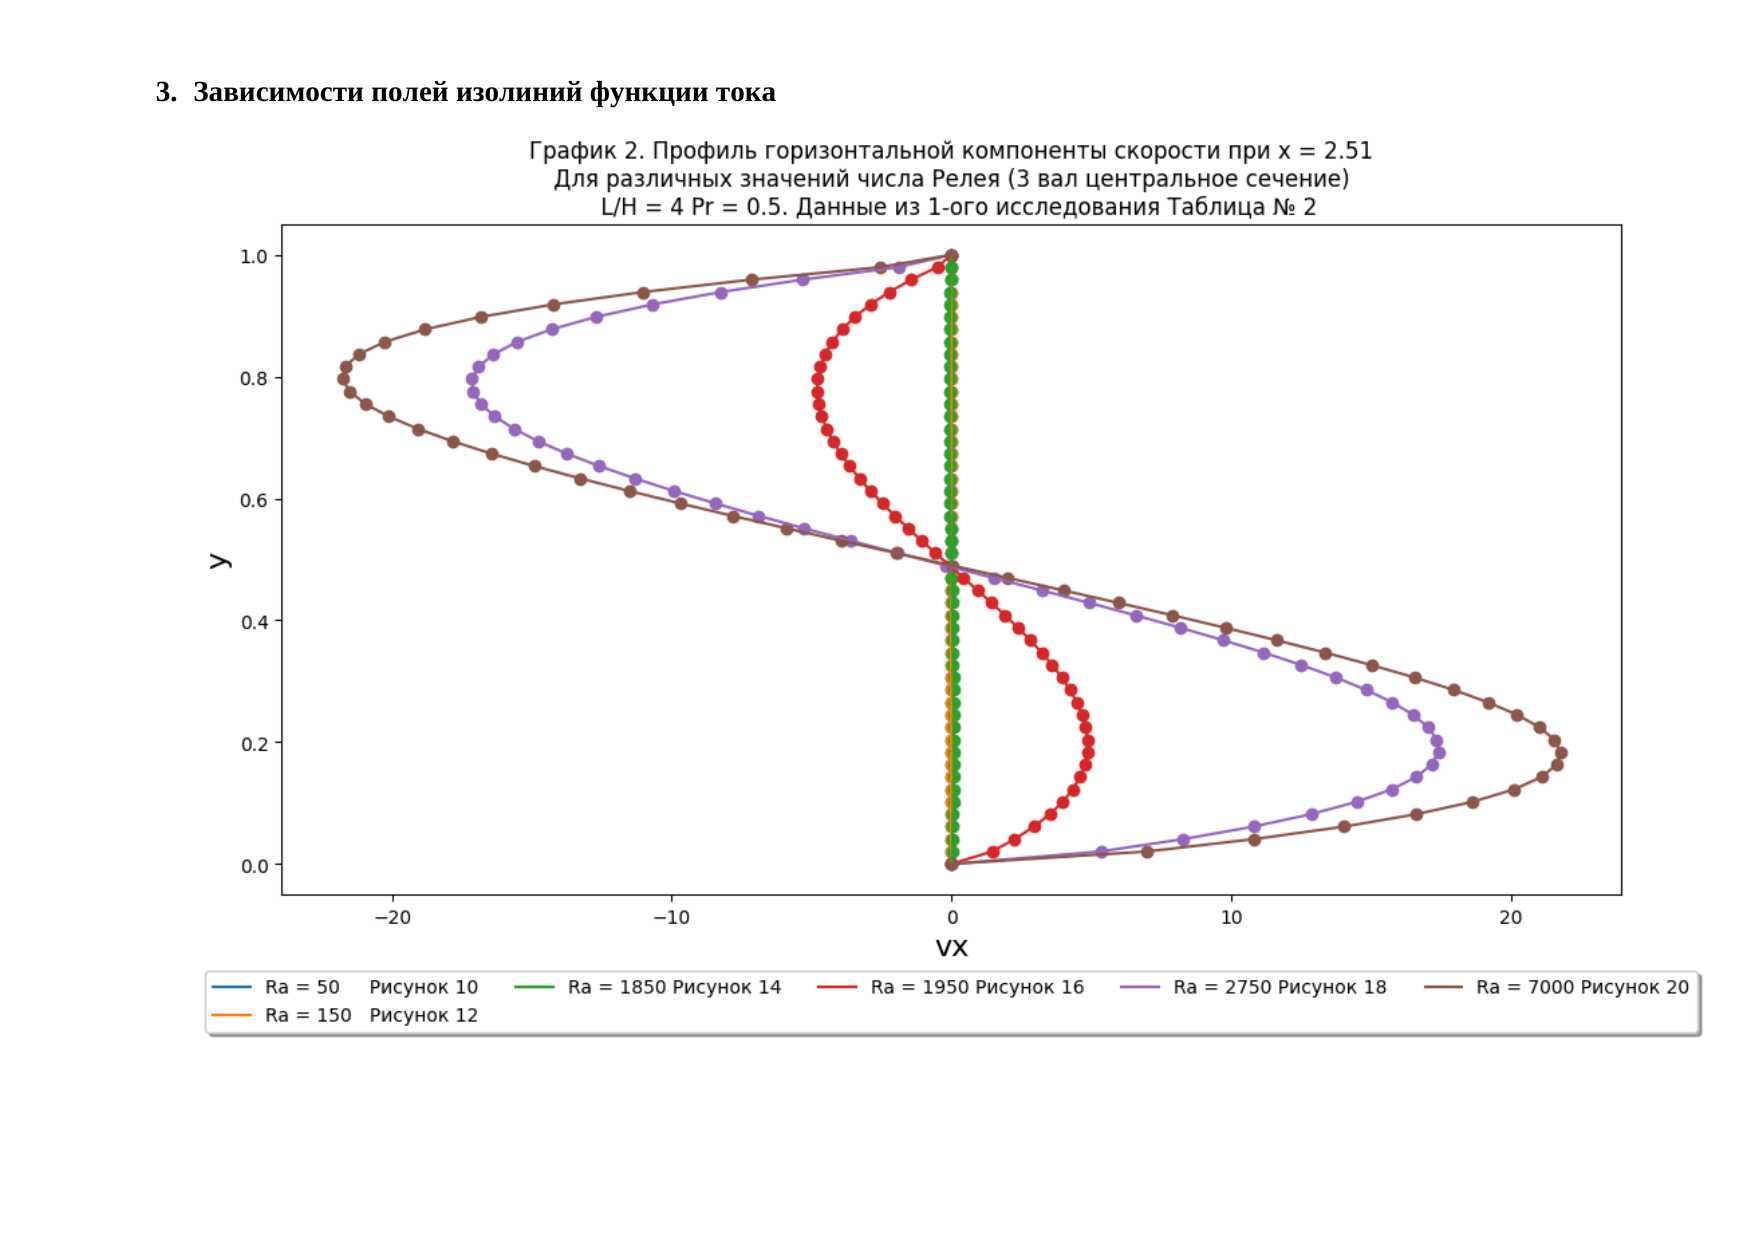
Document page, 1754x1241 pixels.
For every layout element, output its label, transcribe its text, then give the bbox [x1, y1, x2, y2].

picture [193, 128, 1711, 1046]
list Зависимости полей изолиний функции тока [156, 74, 1636, 107]
